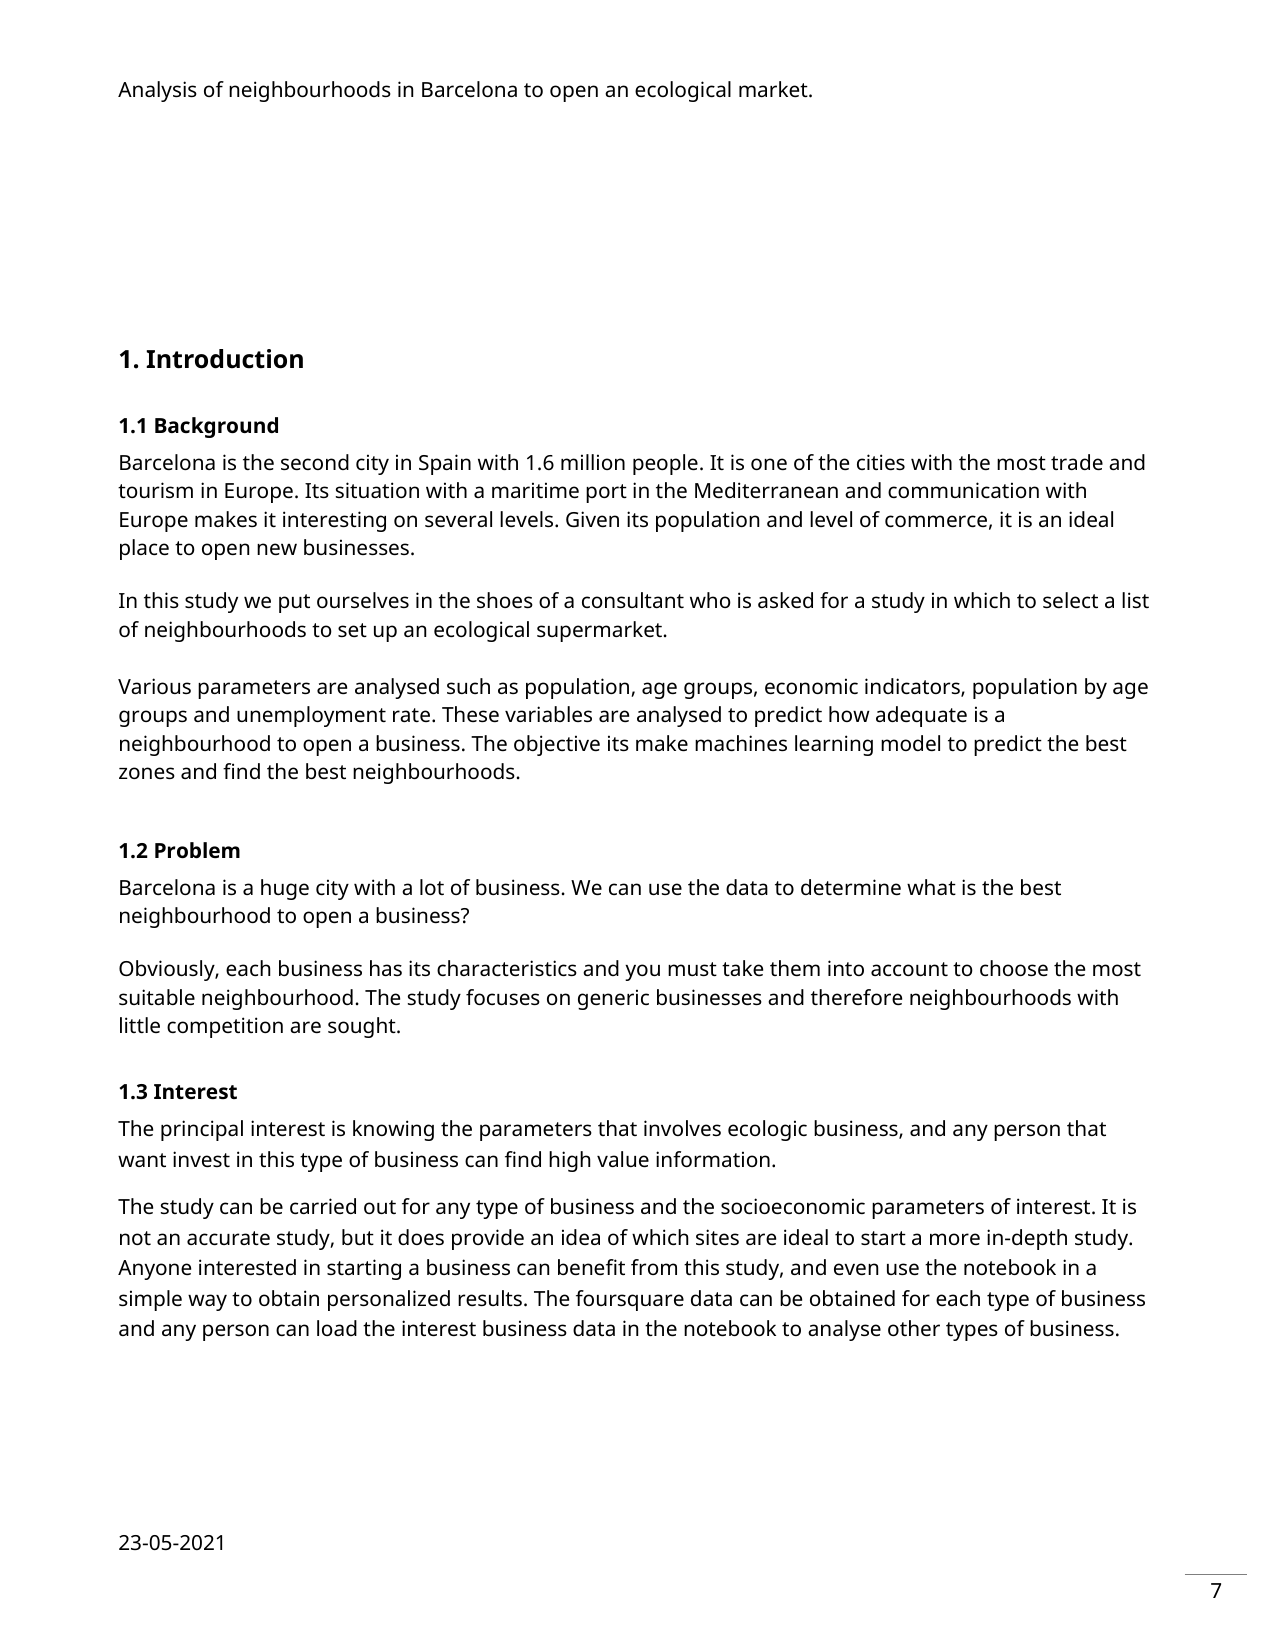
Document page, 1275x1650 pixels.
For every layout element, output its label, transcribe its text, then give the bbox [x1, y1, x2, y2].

text The principal interest is knowing the parameters that involves ecologic business, and any person that want invest in this type of business can find high value information. [118, 1114, 1157, 1173]
text The study can be carried out for any type of business and the socioeconomic parameters of interest. It is not an accurate study, but it does provide an idea of which sites are ideal to start a more in-depth study. Anyone interested in starting a business can benefit from this study, and even use the notebook in a simple way to obtain personalized results. The foursquare data can be obtained for each type of business and any person can load the interest business data in the notebook to analyse other types of business. [118, 1192, 1157, 1343]
subtitle 1.3 Interest [118, 1077, 1157, 1106]
subtitle 1.2 Problem [118, 836, 1157, 864]
text Various parameters are analysed such as population, age groups, economic indicators, population by age groups and unemployment rate. These variables are analysed to predict how adequate is a neighbourhood to open a business. The objective its make machines learning model to predict the best zones and find the best neighbourhoods. [118, 672, 1157, 786]
subtitle 1. Introduction [118, 342, 1157, 376]
text Obviously, each business has its characteristics and you must take them into account to choose the most suitable neighbourhood. The study focuses on generic businesses and therefore neighbourhoods with little competition are sought. [118, 954, 1157, 1040]
text In this study we put ourselves in the shoes of a consultant who is asked for a study in which to select a list of neighbourhoods to set up an ecological supermarket. [118, 587, 1157, 643]
subtitle 1.1 Background [118, 411, 1157, 439]
text Barcelona is the second city in Spain with 1.6 million people. It is one of the cities with the most trade and tourism in Europe. Its situation with a maritime port in the Mediterranean and communication with Europe makes it interesting on several levels. Given its population and level of commerce, it is an ideal place to open new businesses. [118, 448, 1157, 562]
text Barcelona is a huge city with a lot of business. We can use the data to determine what is the best neighbourhood to open a business? [118, 873, 1157, 929]
